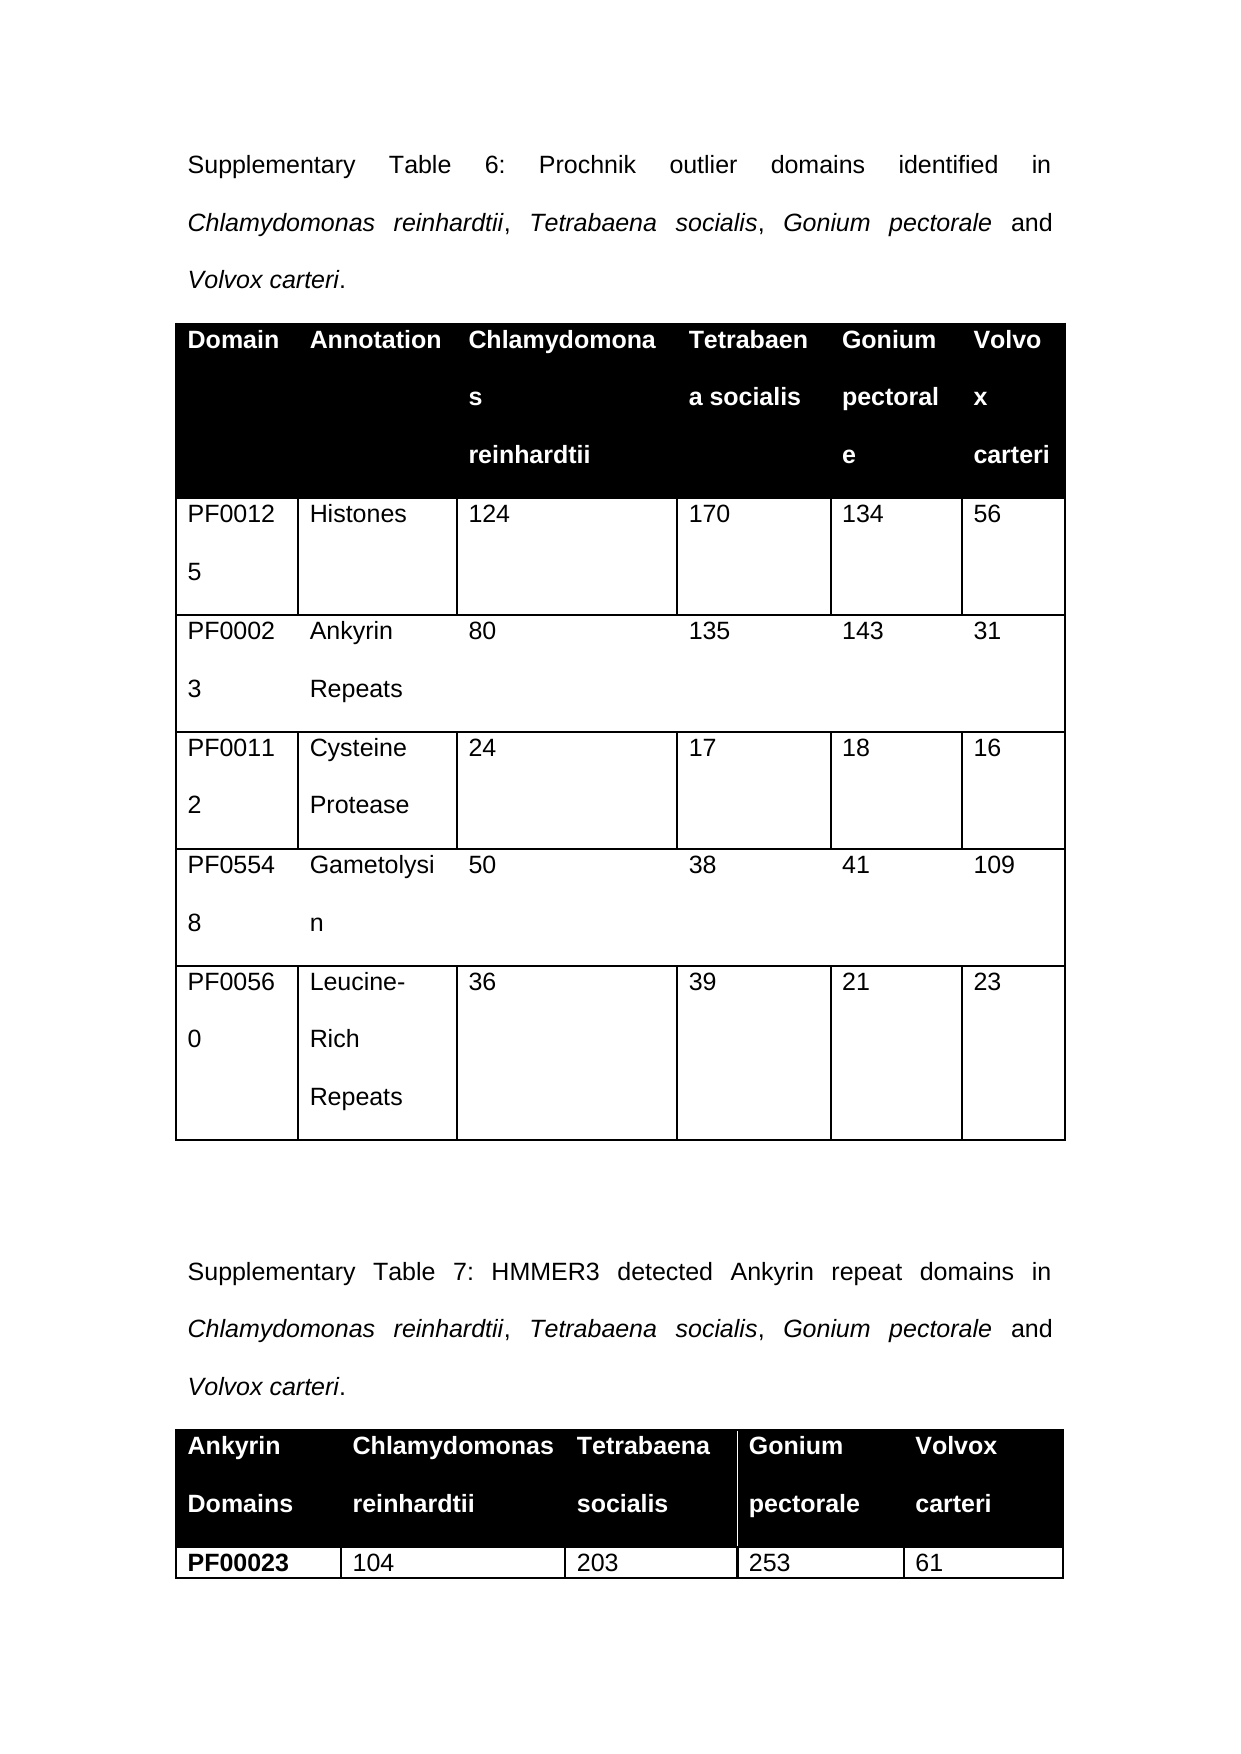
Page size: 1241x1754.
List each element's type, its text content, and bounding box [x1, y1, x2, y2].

table_cell 143 [831, 616, 962, 731]
table_header Annotation [298, 325, 457, 497]
table_cell 41 [831, 850, 962, 965]
table_cell Gametolysin [298, 850, 457, 965]
text Supplementary Table 7: HMMER3 detected Ankyrin repeat domains in Chlamydomonas reinhardtii, Tetrabaena socialis, Gonium pectorale and Volvox carteri. [187, 1256, 1053, 1400]
table_header Ankyrin Domains [177, 1431, 341, 1546]
table_cell PF00112 [177, 733, 297, 848]
table_cell 23 [963, 967, 1064, 1139]
table_cell PF00023 [177, 1548, 340, 1577]
table_cell 61 [905, 1548, 1062, 1577]
table_header Tetrabaena socialis [677, 325, 831, 497]
table_header Volvox carteri [962, 325, 1064, 497]
table_cell 36 [458, 967, 676, 1139]
table_cell 31 [962, 616, 1064, 731]
table_cell 24 [458, 733, 676, 848]
table_header Tetrabaena socialis [565, 1431, 737, 1546]
table_cell PF00560 [177, 967, 297, 1139]
table_cell PF00023 [177, 616, 298, 731]
table_header Volvox carteri [904, 1431, 1062, 1546]
table_cell 18 [832, 733, 961, 848]
table_cell 50 [457, 850, 677, 965]
table_cell 135 [677, 616, 831, 731]
table_cell 17 [678, 733, 830, 848]
table_cell PF00125 [177, 499, 297, 614]
table_cell 21 [832, 967, 961, 1139]
table_cell Cysteine Protease [299, 733, 456, 848]
table_header Chlamydomonas reinhardtii [341, 1431, 565, 1546]
table_cell 124 [458, 499, 676, 614]
table_cell Leucine-Rich Repeats [299, 967, 456, 1139]
text Supplementary Table 6: Prochnik outlier domains identified in Chlamydomonas reinhardtii, Tetrabaena socialis, Gonium pectorale and Volvox carteri. [187, 150, 1053, 294]
table_header Domain [177, 325, 298, 497]
table_header Gonium pectorale [831, 325, 962, 497]
table_cell 80 [457, 616, 677, 731]
table_cell 56 [963, 499, 1064, 614]
table_cell 170 [678, 499, 830, 614]
table_cell Histones [299, 499, 456, 614]
table_cell 253 [739, 1548, 903, 1577]
table_cell 38 [677, 850, 831, 965]
table_cell 109 [962, 850, 1064, 965]
table_cell 203 [566, 1548, 736, 1577]
table_header Chlamydomonas reinhardtii [457, 325, 677, 497]
table_cell 39 [678, 967, 830, 1139]
table_cell 16 [963, 733, 1064, 848]
table_cell Ankyrin Repeats [298, 616, 457, 731]
table_header Gonium pectorale [738, 1431, 904, 1546]
table_cell PF05548 [177, 850, 298, 965]
table_cell 134 [832, 499, 961, 614]
table_cell 104 [342, 1548, 564, 1577]
